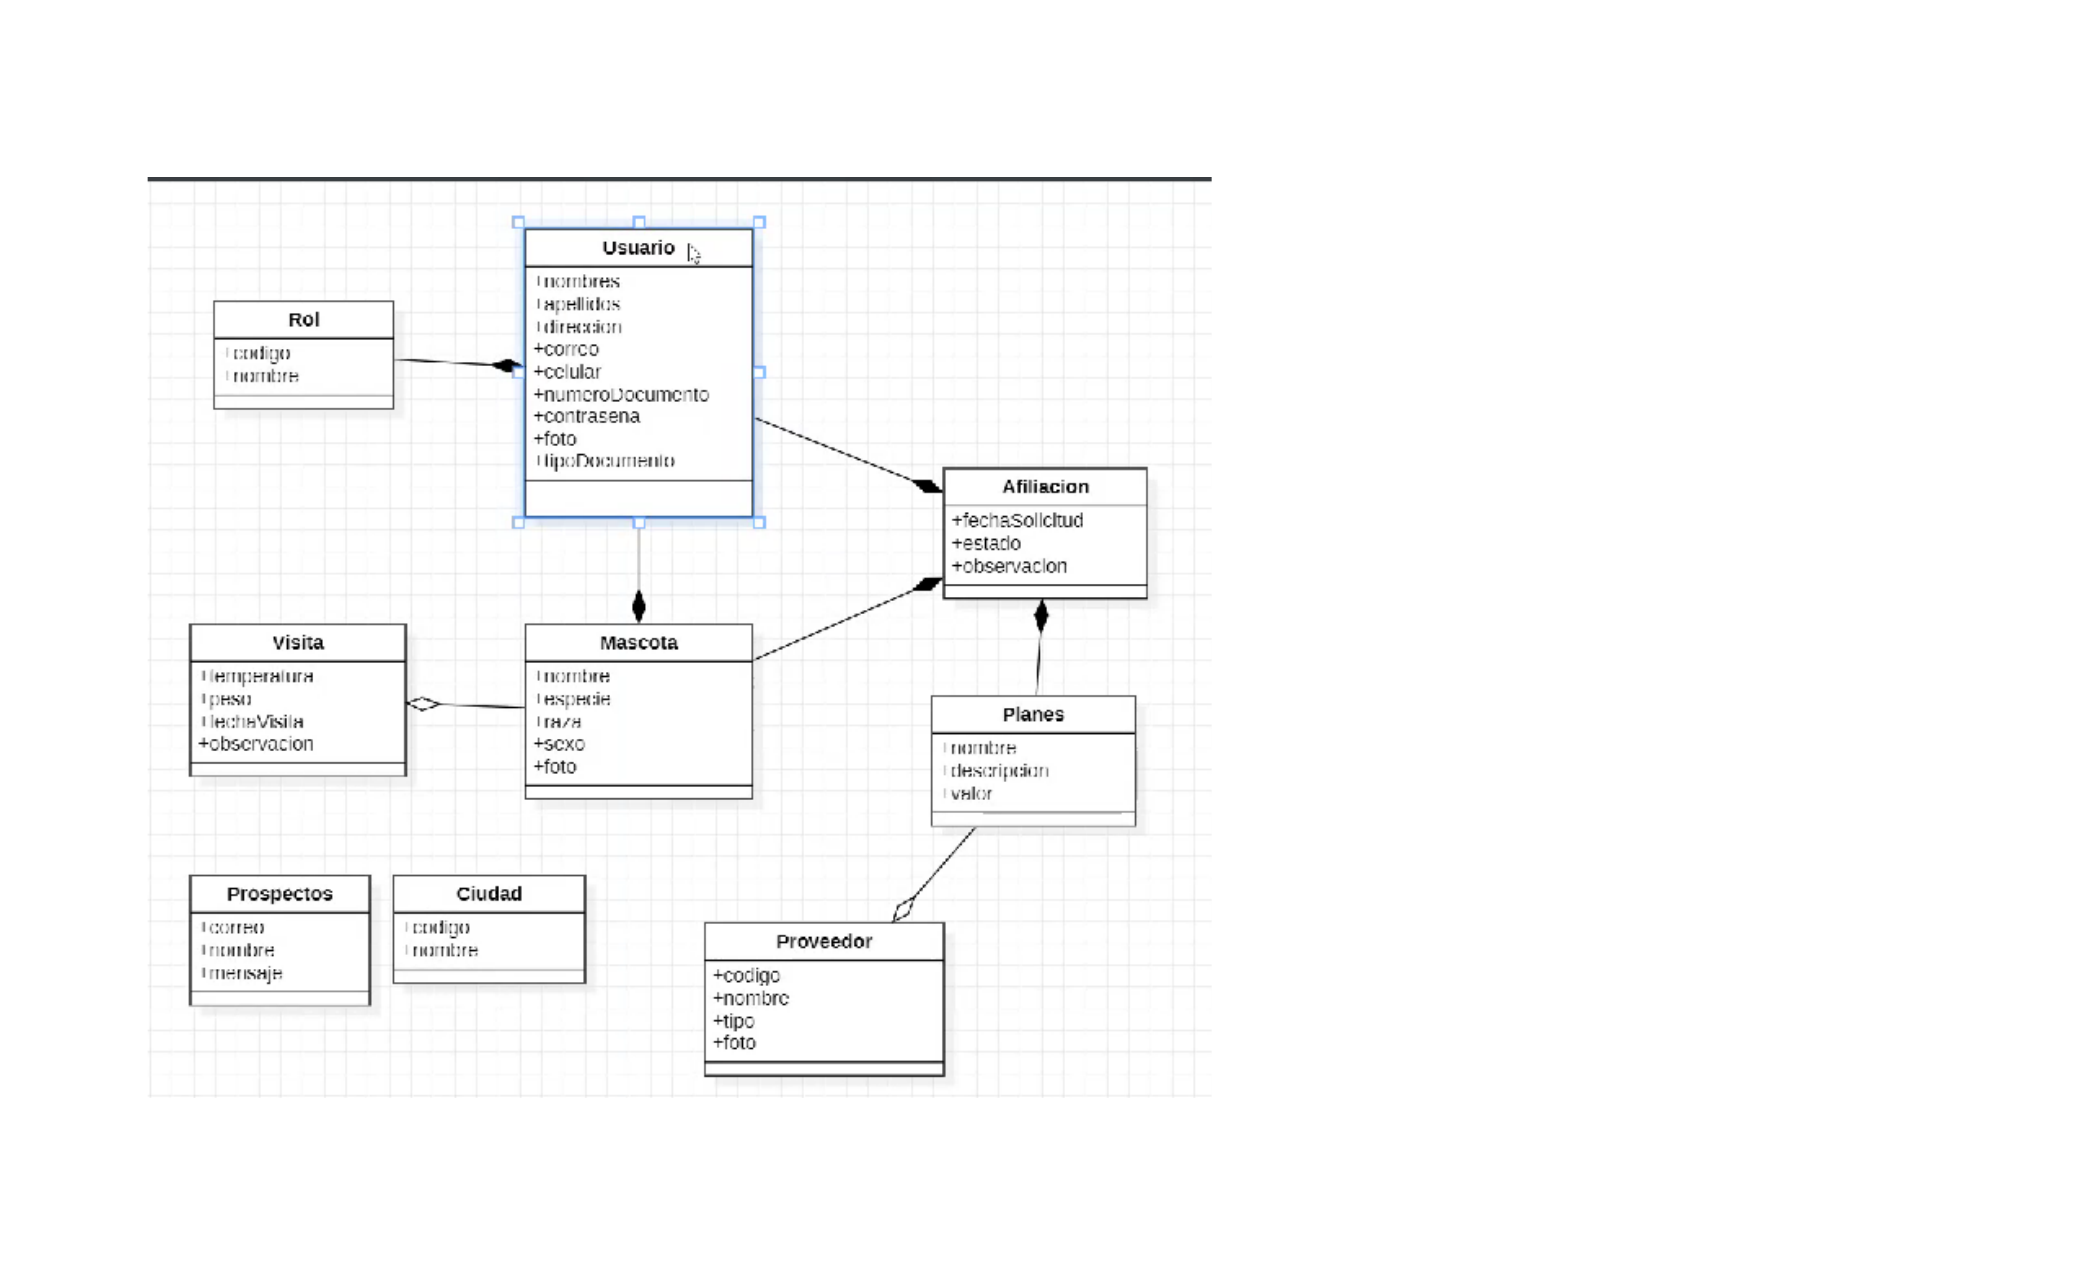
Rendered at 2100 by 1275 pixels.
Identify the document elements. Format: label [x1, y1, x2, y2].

picture [147, 177, 1212, 1098]
